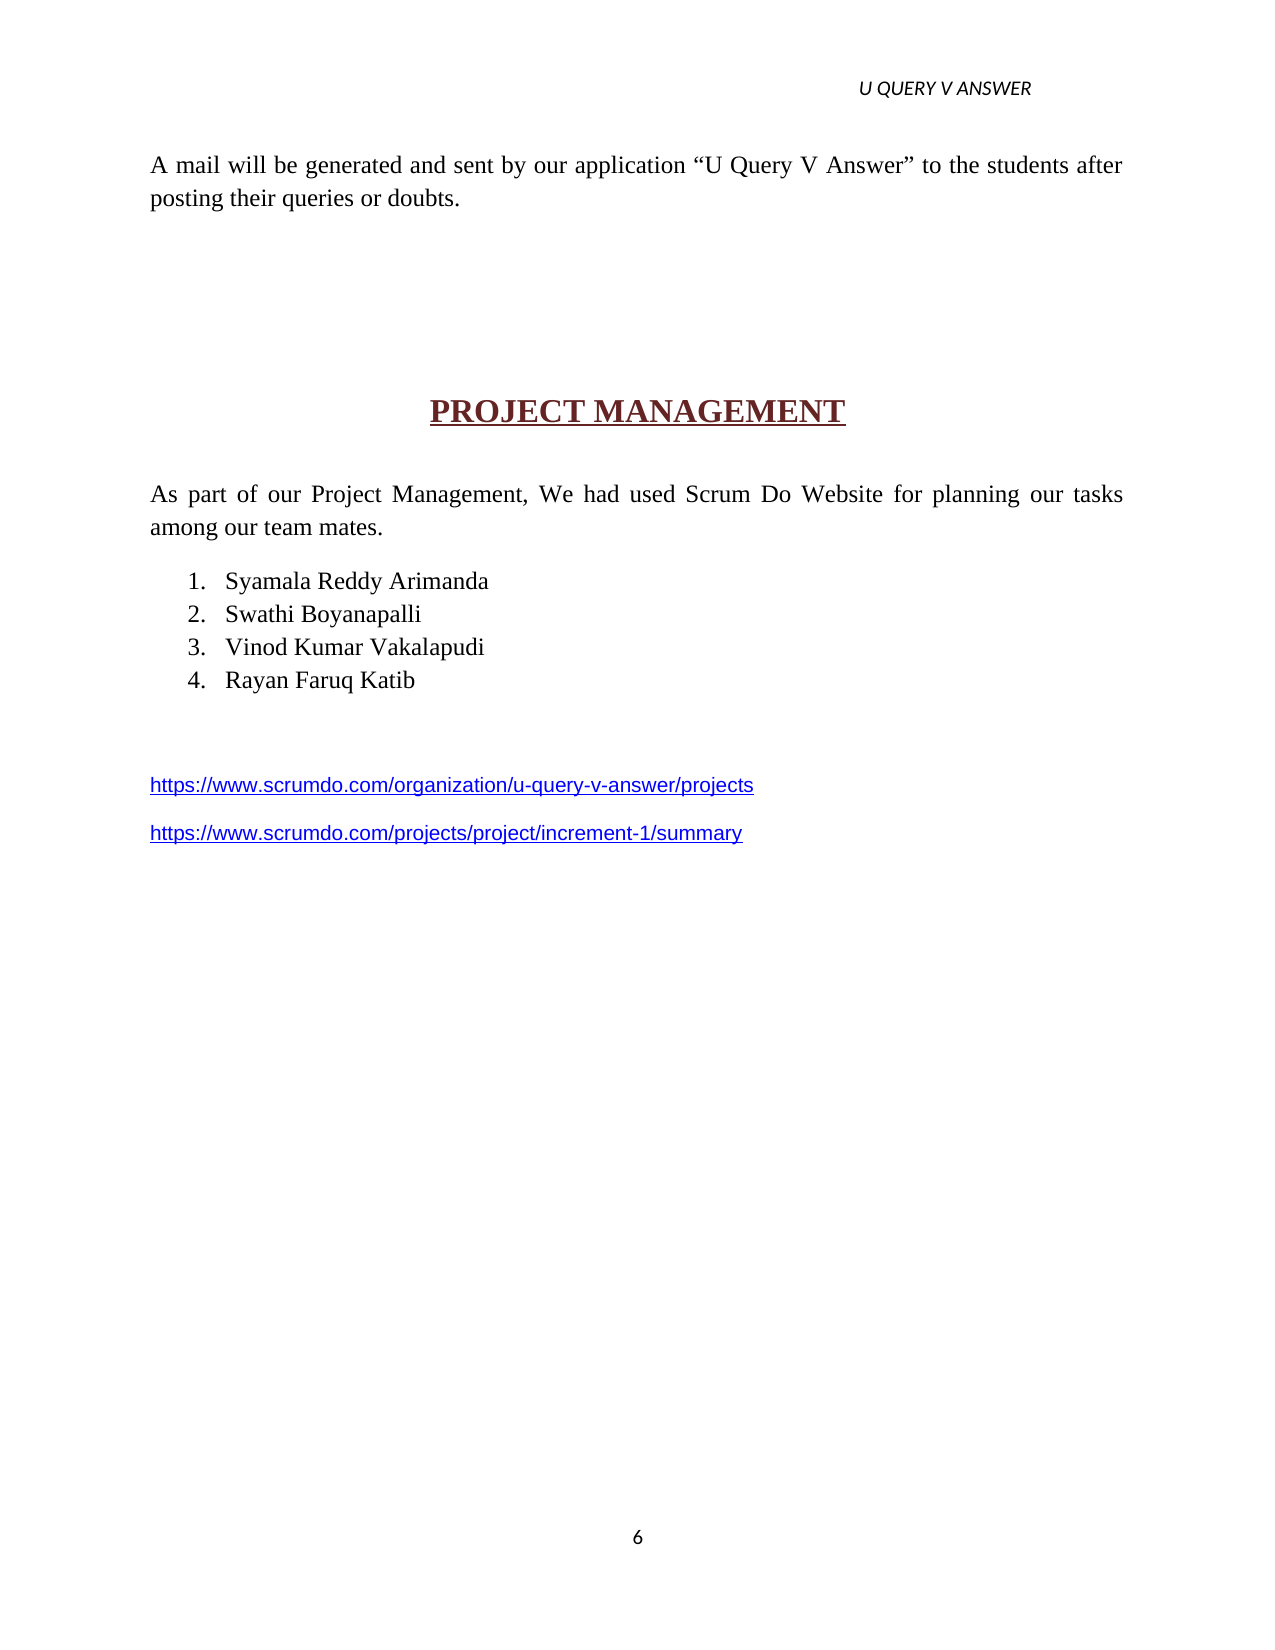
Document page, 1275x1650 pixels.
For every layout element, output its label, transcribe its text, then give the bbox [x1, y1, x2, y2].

text https://www.scrumdo.com/projects/project/increment-1/summary [150, 821, 1125, 845]
list Syamala Reddy Arimanda [187, 566, 1125, 595]
list Rayan Faruq Katib [187, 665, 1125, 694]
text As part of our Project Management, We had used Scrum Do Website for planning our tasks among our team mates. [150, 479, 1125, 541]
text https://www.scrumdo.com/organization/u-query-v-answer/projects [150, 773, 1125, 797]
list Vinod Kumar Vakalapudi [187, 632, 1125, 661]
text A mail will be generated and sent by our application “U Query V Answer” to the students after posting their queries or doubts. [150, 150, 1125, 212]
text PROJECT MANAGEMENT [150, 391, 1125, 429]
list Swathi Boyanapalli [187, 599, 1125, 628]
